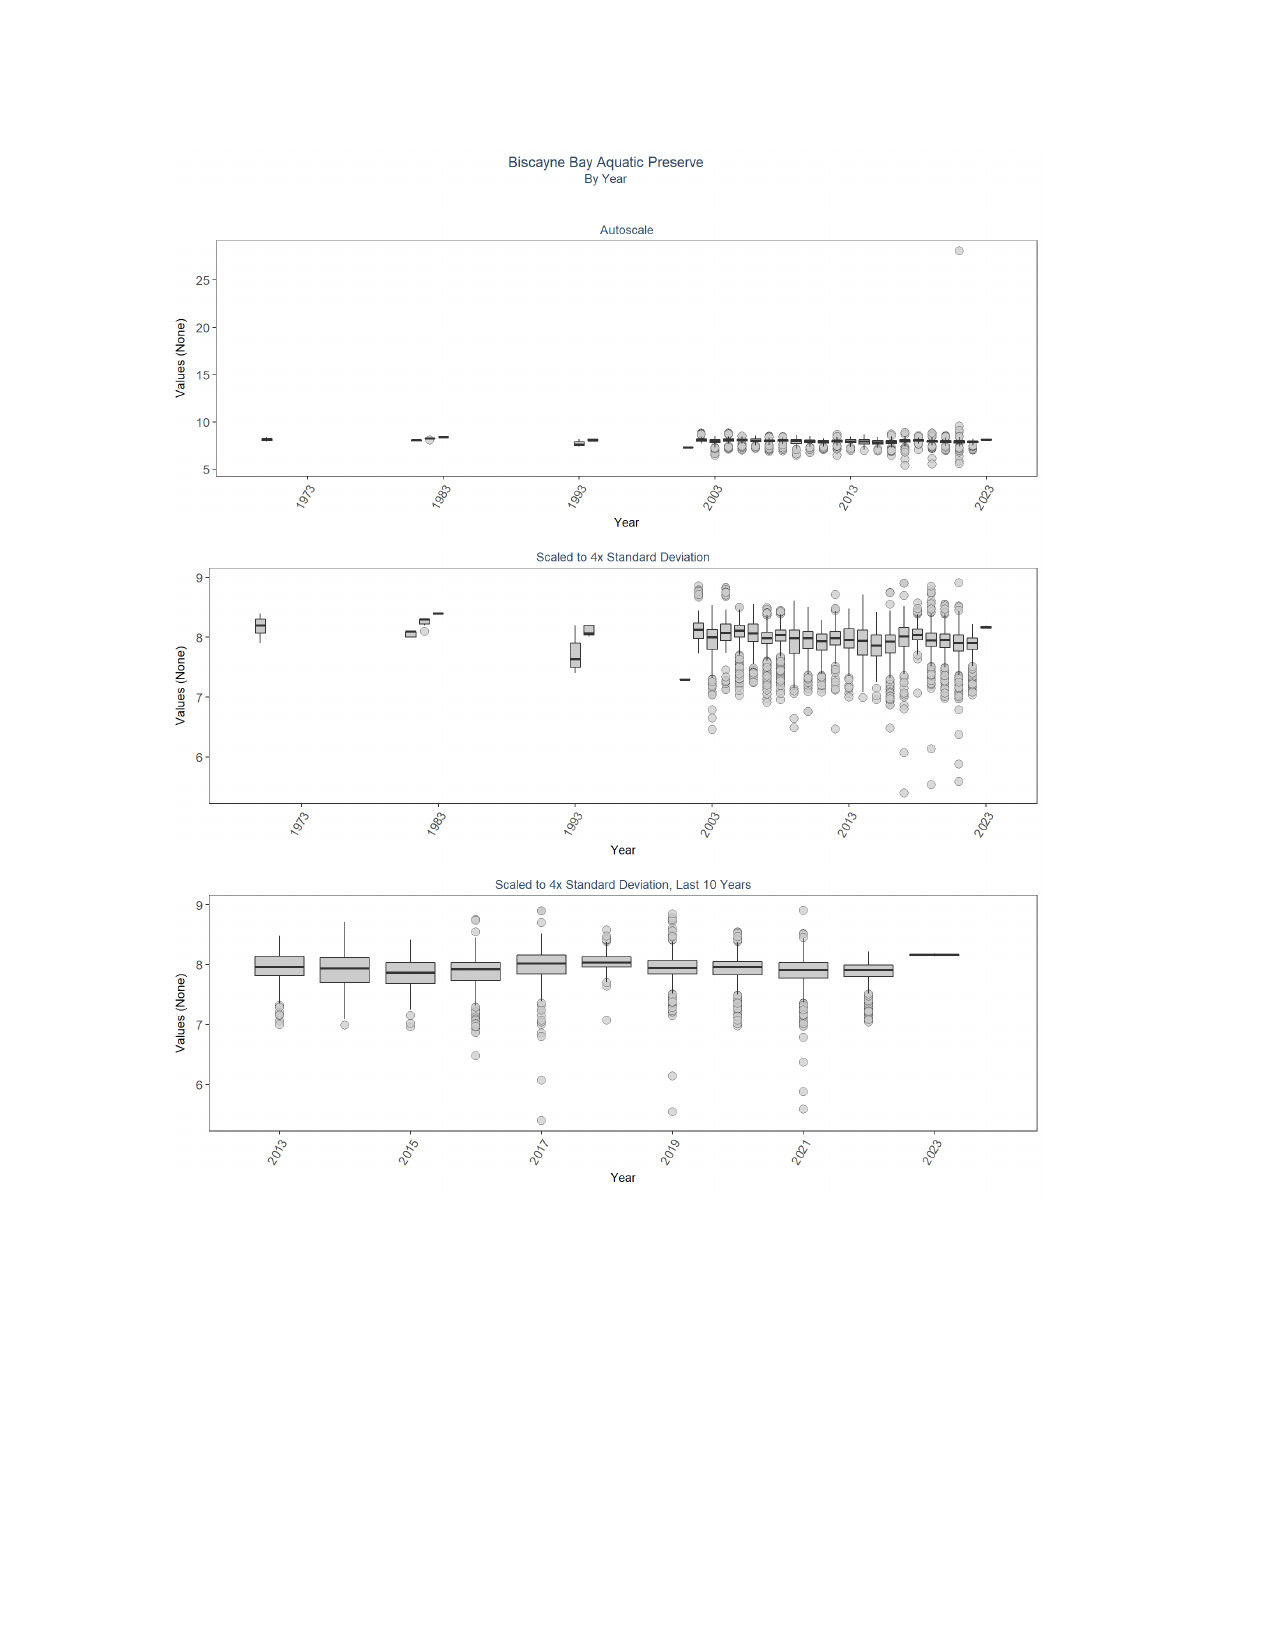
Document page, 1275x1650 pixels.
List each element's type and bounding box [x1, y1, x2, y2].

picture [168, 150, 1044, 1200]
